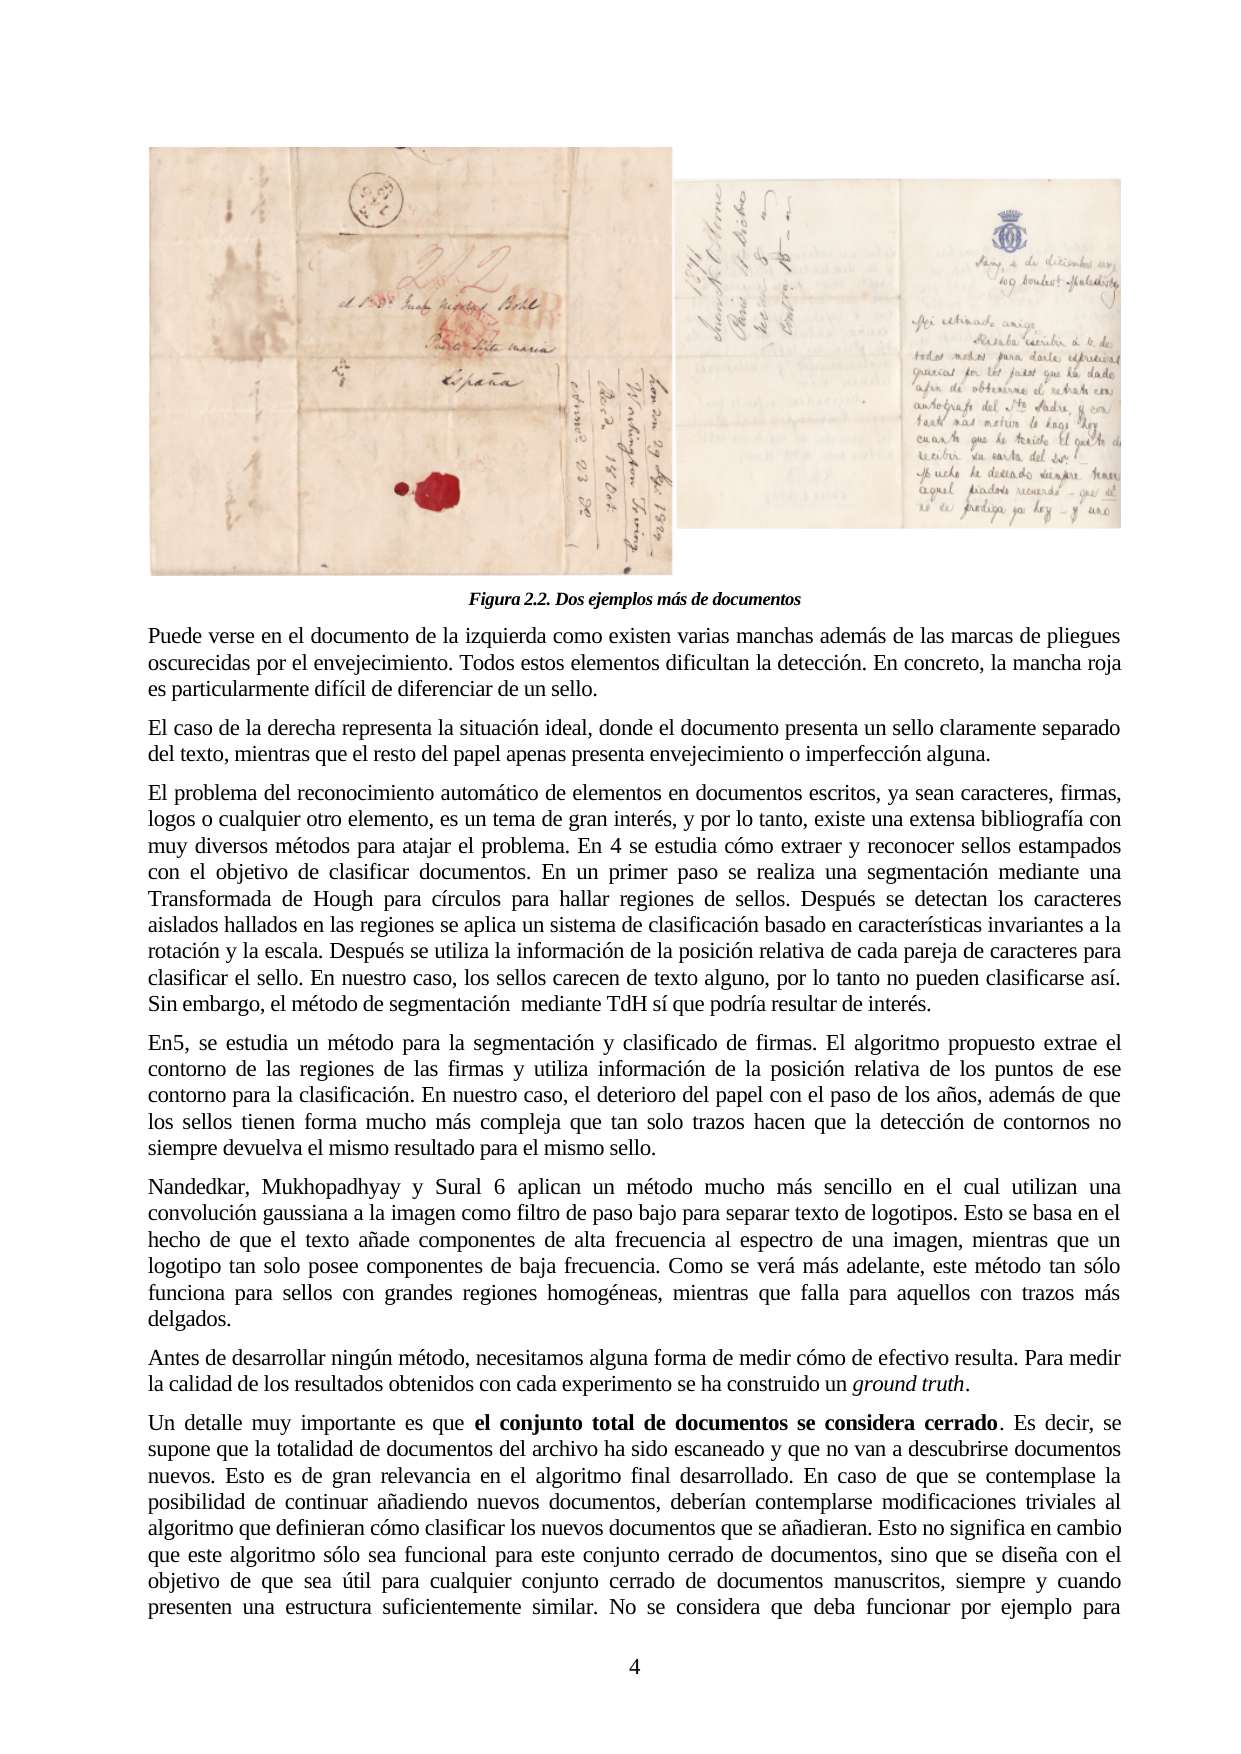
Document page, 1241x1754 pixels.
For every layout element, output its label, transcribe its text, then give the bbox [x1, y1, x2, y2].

text En, se estudia un método para la segmentación y clasificado de firmas. El algoritmo propuesto extrae el contorno de las regiones de las firmas y utiliza información de la posición relativa de los puntos de ese contorno para la clasificación. En nuestro caso, el deterioro del papel con el paso de los años, además de que los sellos tienen forma mucho más compleja que tan solo trazos hacen que la detección de contornos no siempre devuelva el mismo resultado para el mismo sello. [148, 1029, 1122, 1161]
text Puede verse en el documento de la izquierda como existen varias manchas además de las marcas de pliegues oscurecidas por el envejecimiento. Todos estos elementos dificultan la detección. En concreto, la mancha roja es particularmente difícil de diferenciar de un sello. [148, 622, 1122, 701]
text Nandedkar, Mukhopadhyay y Sural aplican un método mucho más sencillo en el cual utilizan una convolución gaussiana a la imagen como filtro de paso bajo para separar texto de logotipos. Esto se basa en el hecho de que el texto añade componentes de alta frecuencia al espectro de una imagen, mientras que un logotipo tan solo posee componentes de baja frecuencia. Como se verá más adelante, este método tan sólo funciona para sellos con grandes regiones homogéneas, mientras que falla para aquellos con trazos más delgados. [148, 1173, 1122, 1331]
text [148, 1409, 1122, 1620]
picture [148, 147, 1121, 576]
text Antes de desarrollar ningún método, necesitamos alguna forma de medir cómo de efectivo resulta. Para medir la calidad de los resultados obtenidos con cada experimento se ha construido un ground truth. [148, 1344, 1122, 1396]
text El caso de la derecha representa la situación ideal, donde el documento presenta un sello claramente separado del texto, mientras que el resto del papel apenas presenta envejecimiento o imperfección alguna. [148, 714, 1122, 767]
text Figura 2.2. Dos ejemplos más de documentos [148, 588, 1122, 610]
text El problema del reconocimiento automático de elementos en documentos escritos, ya sean caracteres, firmas, logos o cualquier otro elemento, es un tema de gran interés, y por lo tanto, existe una extensa bibliografía con muy diversos métodos para atajar el problema. En se estudia cómo extraer y reconocer sellos estampados con el objetivo de clasificar documentos. En un primer paso se realiza una segmentación mediante una Transformada de Hough para círculos para hallar regiones de sellos. Después se detectan los caracteres aislados hallados en las regiones se aplica un sistema de clasificación basado en características invariantes a la rotación y la escala. Después se utiliza la información de la posición relativa de cada pareja de caracteres para clasificar el sello. En nuestro caso, los sellos carecen de texto alguno, por lo tanto no pueden clasificarse así. Sin embargo, el método de segmentación mediante TdH sí que podría resultar de interés. [148, 779, 1122, 1016]
